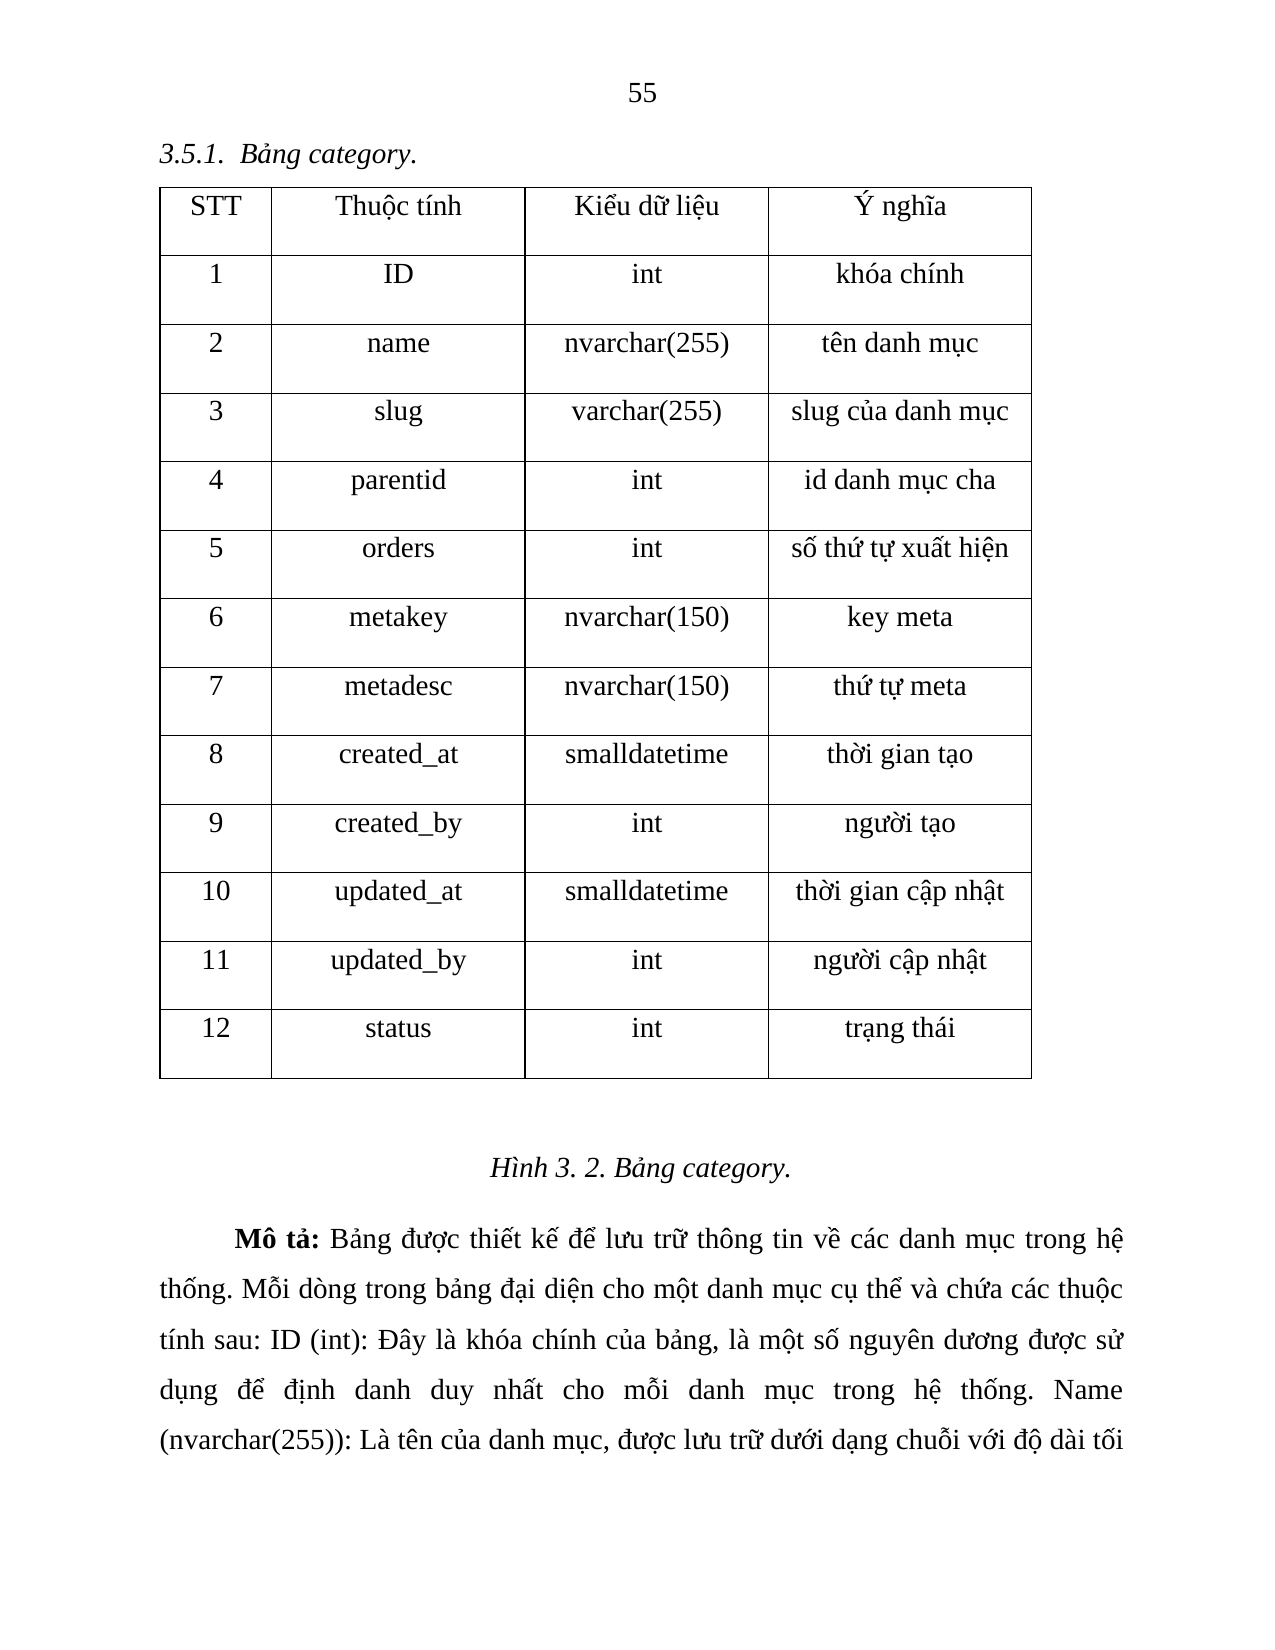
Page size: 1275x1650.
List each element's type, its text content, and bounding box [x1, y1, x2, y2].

table_cell int [526, 462, 768, 529]
table_cell status [272, 1010, 524, 1078]
table_cell người tạo [769, 805, 1031, 872]
table_header Ý nghĩa [769, 188, 1031, 255]
table_cell số thứ tự xuất hiện [769, 531, 1031, 598]
table_cell int [526, 531, 768, 598]
table_cell smalldatetime [526, 873, 768, 941]
table_cell 8 [161, 736, 271, 804]
table_cell int [526, 942, 768, 1009]
table_cell created_by [272, 805, 524, 872]
table_header Kiểu dữ liệu [526, 188, 768, 255]
table_cell thứ tự meta [769, 668, 1031, 735]
table_cell nvarchar(150) [526, 668, 768, 735]
table_cell id danh mục cha [769, 462, 1031, 529]
table_header Thuộc tính [272, 188, 524, 255]
table_cell trạng thái [769, 1010, 1031, 1078]
table_cell 3 [161, 394, 271, 461]
table_cell metadesc [272, 668, 524, 735]
table_cell nvarchar(255) [526, 325, 768, 392]
table_cell tên danh mục [769, 325, 1031, 392]
table_cell 2 [161, 325, 271, 392]
table_cell 5 [161, 531, 271, 598]
table_cell varchar(255) [526, 394, 768, 461]
table_cell 6 [161, 599, 271, 667]
table_cell parentid [272, 462, 524, 529]
table_cell 9 [161, 805, 271, 872]
table_cell slug của danh mục [769, 394, 1031, 461]
table_cell 7 [161, 668, 271, 735]
table_cell slug [272, 394, 524, 461]
table_cell updated_by [272, 942, 524, 1009]
table_cell int [526, 256, 768, 324]
table_cell 4 [161, 462, 271, 529]
table_cell ID [272, 256, 524, 324]
table_header STT [161, 188, 271, 255]
text Hình 3. 2. Bảng category. [159, 1150, 1125, 1184]
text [159, 1221, 1125, 1456]
table_cell orders [272, 531, 524, 598]
table_cell int [526, 1010, 768, 1078]
table_cell key meta [769, 599, 1031, 667]
table_cell created_at [272, 736, 524, 804]
table_cell 11 [161, 942, 271, 1009]
table_cell 1 [161, 256, 271, 324]
subtitle 3.5.1. Bảng category. [159, 137, 1125, 170]
table_cell thời gian tạo [769, 736, 1031, 804]
table_cell thời gian cập nhật [769, 873, 1031, 941]
table_cell 12 [161, 1010, 271, 1078]
table_cell name [272, 325, 524, 392]
table_cell khóa chính [769, 256, 1031, 324]
table_cell int [526, 805, 768, 872]
table_cell nvarchar(150) [526, 599, 768, 667]
table_cell updated_at [272, 873, 524, 941]
table_cell smalldatetime [526, 736, 768, 804]
table_cell 10 [161, 873, 271, 941]
table_cell người cập nhật [769, 942, 1031, 1009]
table_cell metakey [272, 599, 524, 667]
